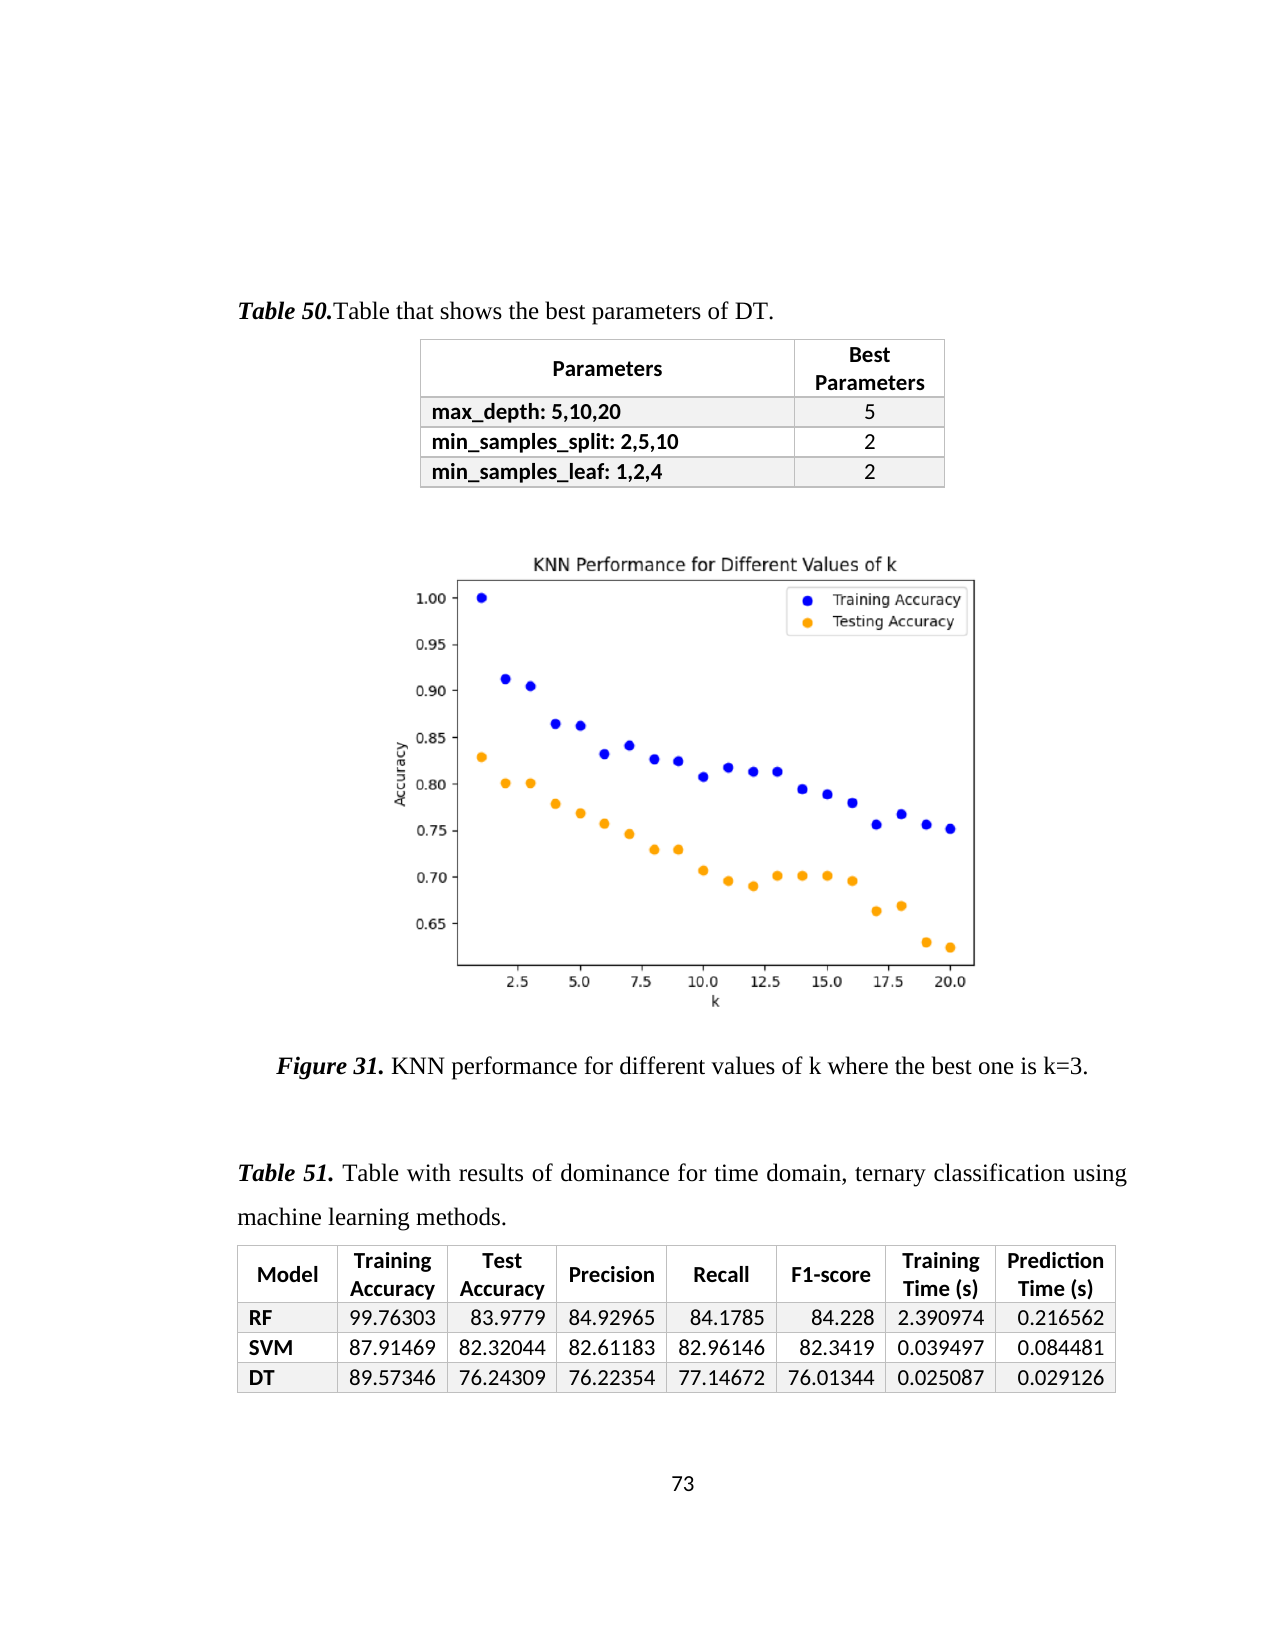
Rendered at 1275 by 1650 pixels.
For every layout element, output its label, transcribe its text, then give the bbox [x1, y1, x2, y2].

table_header F1-score [777, 1246, 885, 1302]
table_cell 2 [795, 428, 944, 456]
table_cell 82.32044 [448, 1333, 556, 1362]
table_cell 89.57346 [338, 1363, 447, 1392]
table_cell 2 [795, 458, 944, 486]
table_cell RF [238, 1303, 337, 1332]
table_cell 84.1785 [667, 1303, 776, 1332]
table_cell 84.92965 [557, 1303, 666, 1332]
table_header Best Parameters [795, 340, 944, 396]
table_cell 82.96146 [667, 1333, 776, 1362]
table_cell 82.3419 [777, 1333, 885, 1362]
table_cell 0.216562 [996, 1303, 1115, 1332]
table_cell 0.025087 [886, 1363, 995, 1392]
table_cell 82.61183 [557, 1333, 666, 1362]
table_cell 0.039497 [886, 1333, 995, 1362]
table_header Model [238, 1246, 337, 1302]
table_header Training Accuracy [338, 1246, 447, 1302]
table_cell 5 [795, 398, 944, 426]
table_cell 76.22354 [557, 1363, 666, 1392]
table_header Test Accuracy [448, 1246, 556, 1302]
table_cell min_samples_split: 2,5,10 [421, 428, 794, 456]
table_header Parameters [421, 340, 794, 396]
table_cell DT [238, 1363, 337, 1392]
table_header Prediction Time (s) [996, 1246, 1115, 1302]
table_header Recall [667, 1246, 776, 1302]
table_cell 77.14672 [667, 1363, 776, 1392]
table_cell 2.390974 [886, 1303, 995, 1332]
table_cell 0.029126 [996, 1363, 1115, 1392]
table_cell SVM [238, 1333, 337, 1362]
table_cell max_depth: 5,10,20 [421, 398, 794, 426]
table_cell 0.084481 [996, 1333, 1115, 1362]
table_cell 84.228 [777, 1303, 885, 1332]
table_cell 83.9779 [448, 1303, 556, 1332]
table_cell 87.91469 [338, 1333, 447, 1362]
table_header Training Time (s) [886, 1246, 995, 1302]
table_cell 99.76303 [338, 1303, 447, 1332]
table_header Precision [557, 1246, 666, 1302]
text Table 51. Table with results of dominance for time domain, ternary classification using machine learning methods. [237, 1158, 1128, 1230]
table_cell 76.24309 [448, 1363, 556, 1392]
table_cell 76.01344 [777, 1363, 885, 1392]
text Table 50.Table that shows the best parameters of DT. [237, 296, 1128, 325]
picture [388, 551, 977, 1017]
table_cell min_samples_leaf: 1,2,4 [421, 458, 794, 486]
